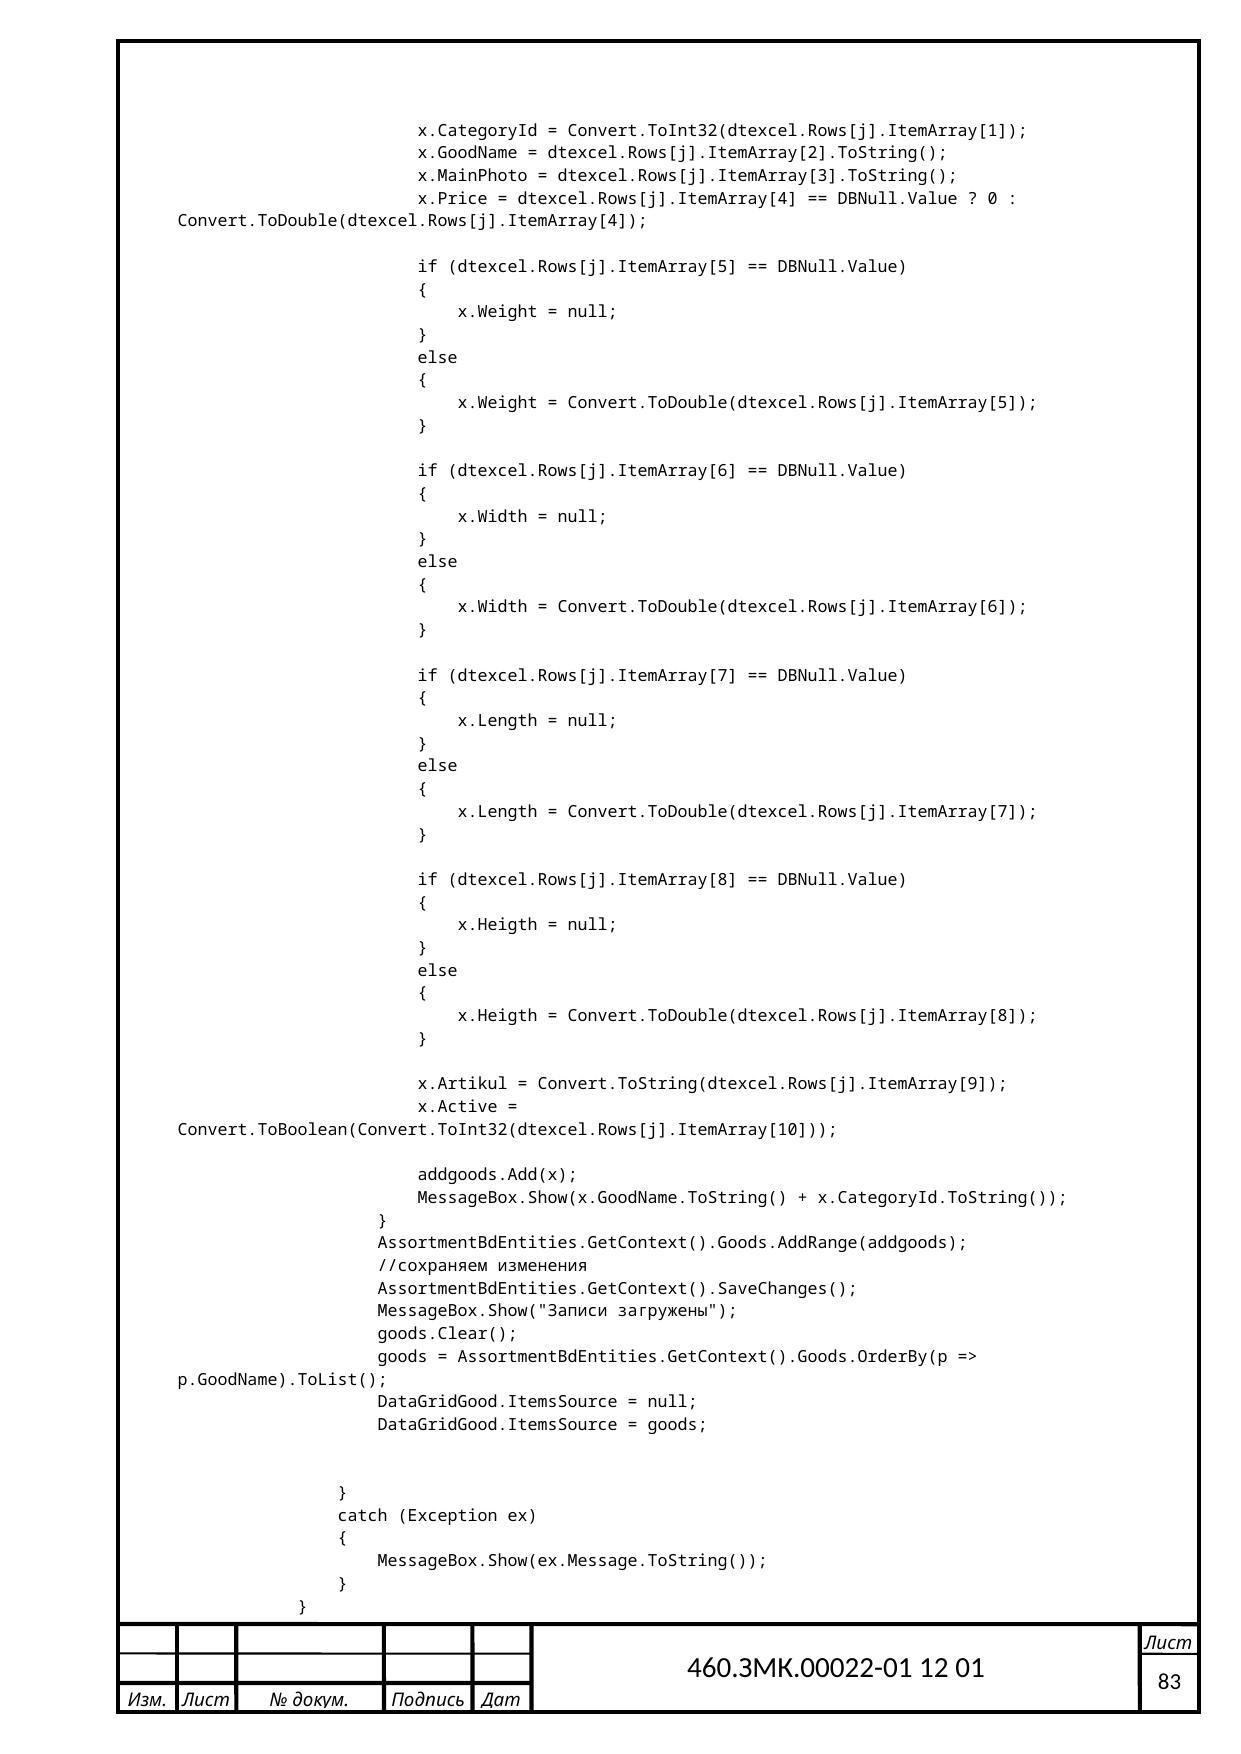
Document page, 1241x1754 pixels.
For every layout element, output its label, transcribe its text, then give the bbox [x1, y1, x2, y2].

text } [177, 1571, 1152, 1594]
text else [177, 549, 1152, 572]
text DataGridGood.ItemsSource = null; [177, 1390, 1152, 1412]
text else [177, 345, 1152, 368]
text x.Length = null; [177, 708, 1152, 731]
text x.Heigth = Convert.ToDouble(dtexcel.Rows[j].ItemArray[8]); [177, 1004, 1152, 1026]
text //сохраняем изменения [177, 1253, 1152, 1276]
text } [177, 618, 1152, 640]
text if (dtexcel.Rows[j].ItemArray[6] == DBNull.Value) [177, 459, 1152, 481]
text catch (Exception ex) [177, 1503, 1152, 1526]
text AssortmentBdEntities.GetContext().Goods.AddRange(addgoods); [177, 1231, 1152, 1253]
text x.GoodName = dtexcel.Rows[j].ItemArray[2].ToString(); [177, 141, 1152, 163]
text { [177, 981, 1152, 1004]
text } [177, 936, 1152, 958]
text } [177, 1208, 1152, 1231]
text x.Artikul = Convert.ToString(dtexcel.Rows[j].ItemArray[9]); [177, 1072, 1152, 1094]
text x.Weight = null; [177, 300, 1152, 322]
text { [177, 777, 1152, 799]
text { [177, 686, 1152, 708]
text if (dtexcel.Rows[j].ItemArray[7] == DBNull.Value) [177, 663, 1152, 686]
text } [177, 731, 1152, 754]
text { [177, 277, 1152, 300]
text goods = AssortmentBdEntities.GetContext().Goods.OrderBy(p => p.GoodName).ToList(); [177, 1344, 1152, 1390]
text x.Heigth = null; [177, 913, 1152, 936]
text x.MainPhoto = dtexcel.Rows[j].ItemArray[3].ToString(); [177, 163, 1152, 186]
text MessageBox.Show(ex.Message.ToString()); [177, 1549, 1152, 1571]
text addgoods.Add(x); [177, 1163, 1152, 1185]
text { [177, 368, 1152, 391]
text x.Width = Convert.ToDouble(dtexcel.Rows[j].ItemArray[6]); [177, 595, 1152, 618]
text } [177, 1026, 1152, 1049]
text goods.Clear(); [177, 1322, 1152, 1344]
text x.Length = Convert.ToDouble(dtexcel.Rows[j].ItemArray[7]); [177, 799, 1152, 822]
text x.Width = null; [177, 504, 1152, 527]
text AssortmentBdEntities.GetContext().SaveChanges(); [177, 1276, 1152, 1299]
text } [177, 527, 1152, 549]
text MessageBox.Show(x.GoodName.ToString() + x.CategoryId.ToString()); [177, 1185, 1152, 1208]
text } [177, 822, 1152, 845]
text { [177, 890, 1152, 913]
text } [177, 1481, 1152, 1503]
text if (dtexcel.Rows[j].ItemArray[8] == DBNull.Value) [177, 867, 1152, 890]
text x.Active = Convert.ToBoolean(Convert.ToInt32(dtexcel.Rows[j].ItemArray[10])); [177, 1094, 1152, 1140]
text if (dtexcel.Rows[j].ItemArray[5] == DBNull.Value) [177, 254, 1152, 277]
text DataGridGood.ItemsSource = goods; [177, 1412, 1152, 1435]
text { [177, 481, 1152, 504]
text x.Price = dtexcel.Rows[j].ItemArray[4] == DBNull.Value ? 0 : Convert.ToDouble(dtexcel.Rows[j].ItemArray[4]); [177, 186, 1152, 232]
text x.Weight = Convert.ToDouble(dtexcel.Rows[j].ItemArray[5]); [177, 391, 1152, 413]
text else [177, 754, 1152, 777]
text { [177, 1526, 1152, 1549]
text } [177, 1594, 1152, 1617]
text x.CategoryId = Convert.ToInt32(dtexcel.Rows[j].ItemArray[1]); [177, 118, 1152, 141]
text } [177, 322, 1152, 345]
text { [177, 572, 1152, 595]
text MessageBox.Show("Записи загружены"); [177, 1299, 1152, 1322]
text else [177, 958, 1152, 981]
text } [177, 413, 1152, 436]
